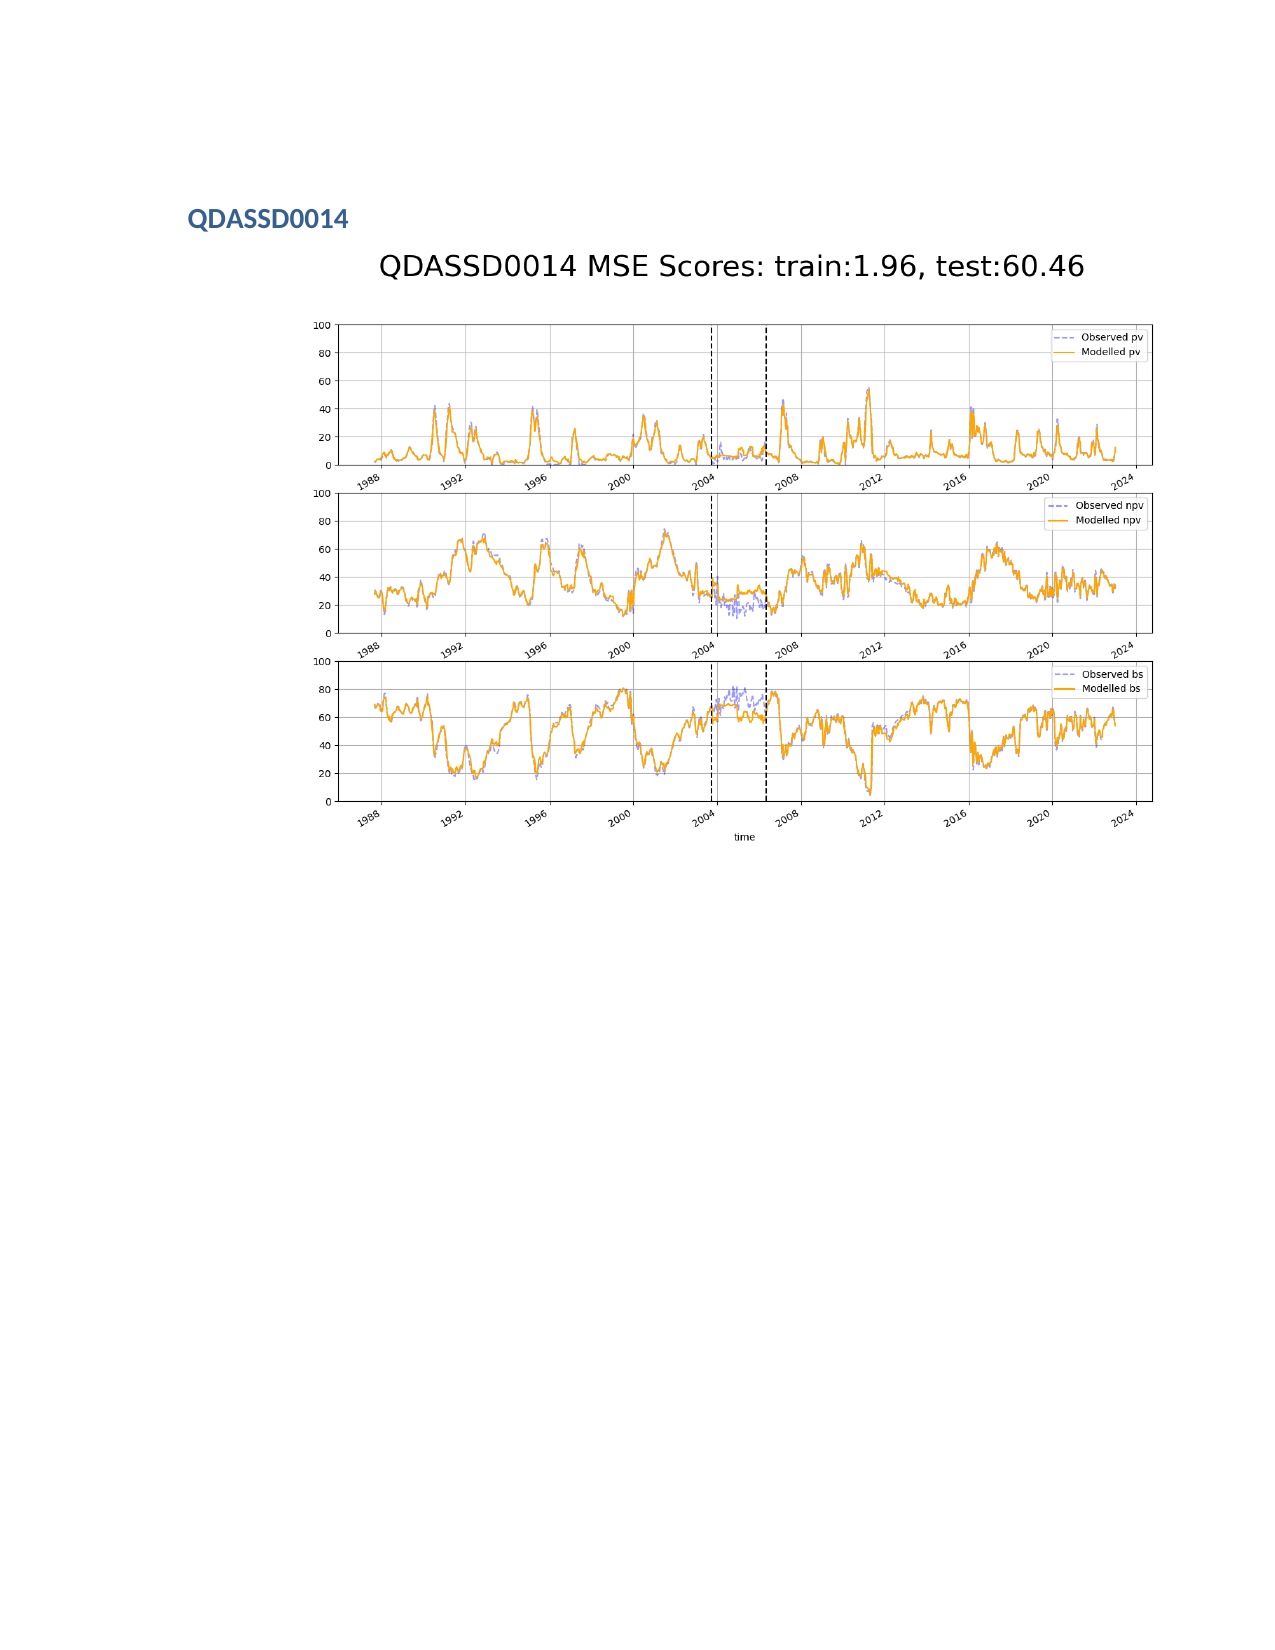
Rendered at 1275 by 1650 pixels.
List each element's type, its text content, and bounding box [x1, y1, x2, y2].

picture [206, 241, 1257, 941]
subtitle QDASSD0014 [187, 200, 1087, 236]
